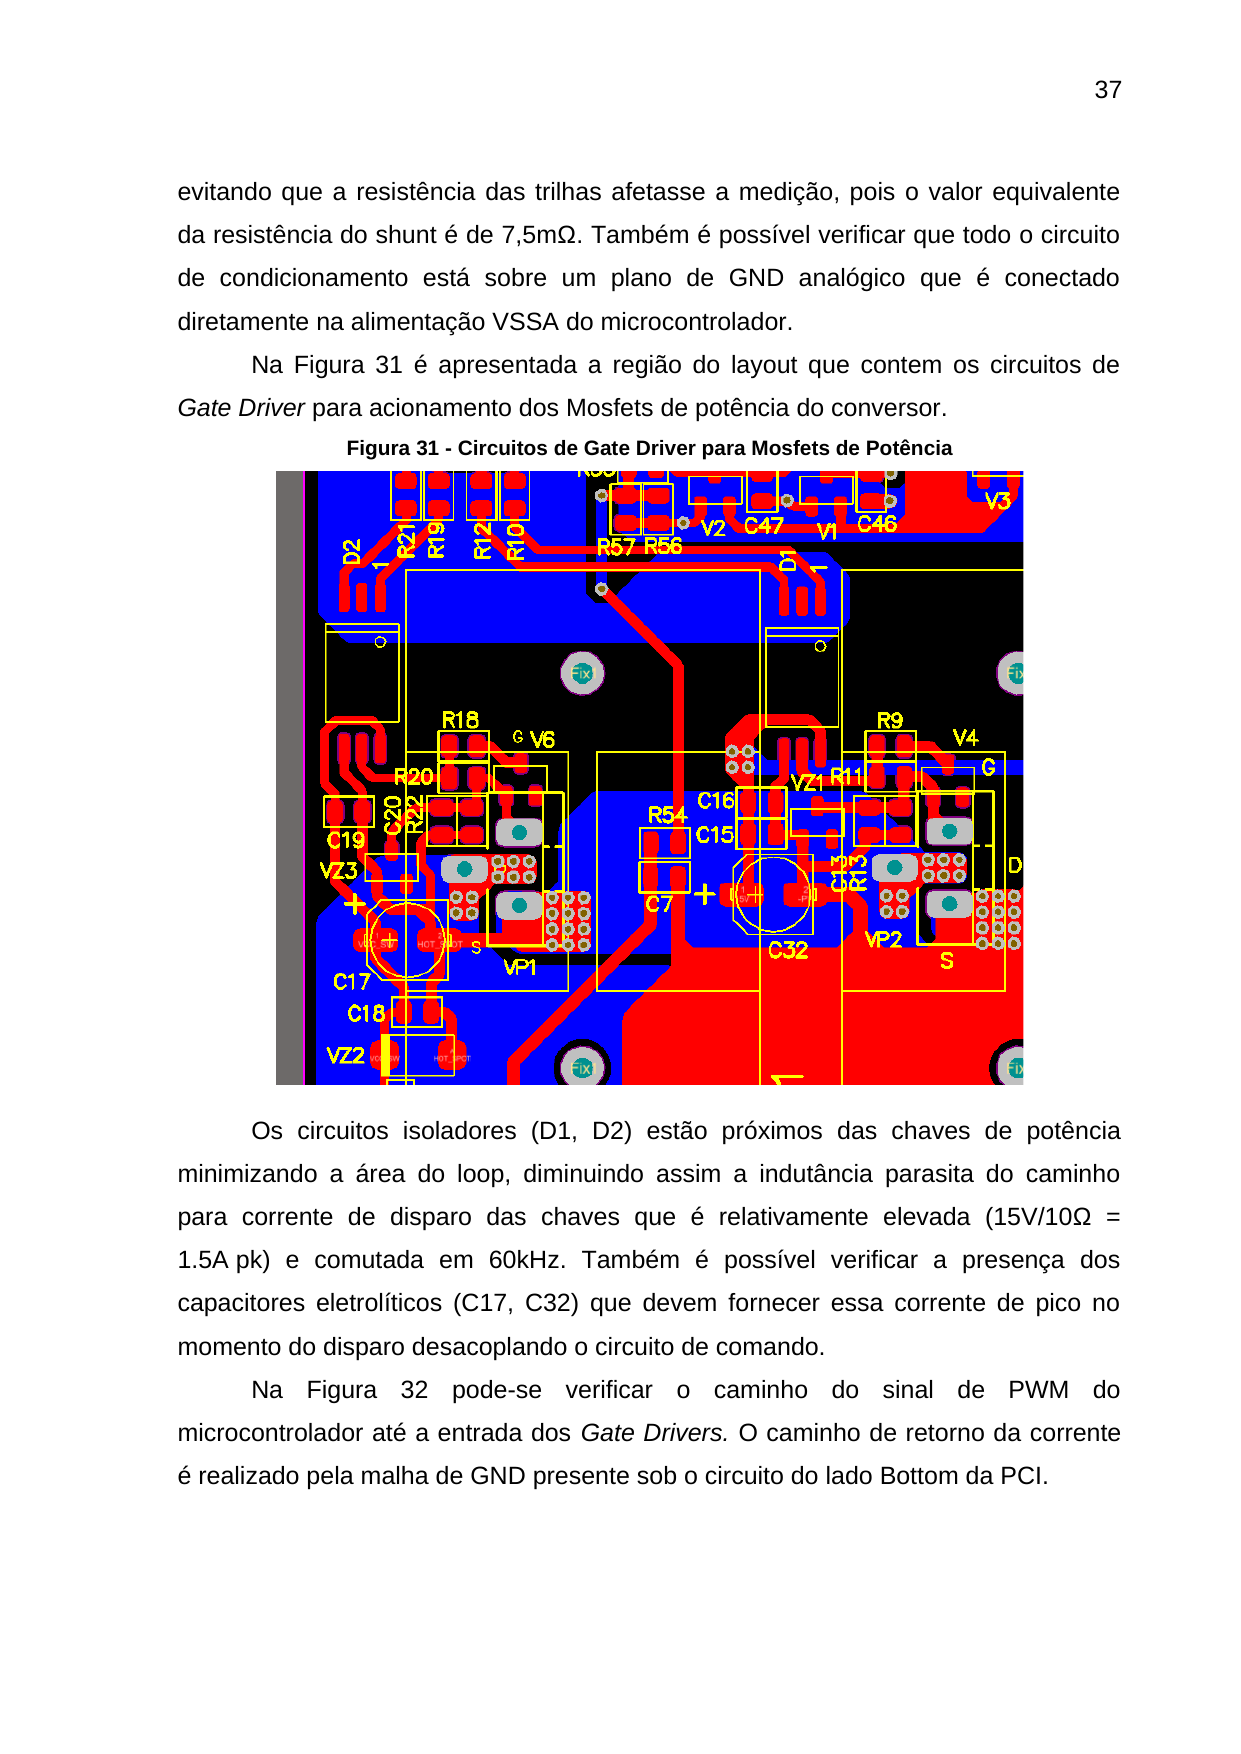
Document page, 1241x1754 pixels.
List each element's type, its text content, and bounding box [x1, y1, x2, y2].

text Na Figura 32 pode-se verificar o caminho do sinal de PWM do microcontrolador até a entrada dos Gate Drivers. O caminho de retorno da corrente é realizado pela malha de GND presente sob o circuito do lado Bottom da PCI. [177, 1375, 1122, 1490]
picture [276, 471, 1024, 1102]
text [177, 177, 1122, 335]
text Na Figura 31 é apresentada a região do layout que contem os circuitos de Gate Driver para acionamento dos Mosfets de potência do conversor. [177, 350, 1122, 422]
text Os circuitos isoladores (D1, D2) estão próximos das chaves de potência minimizando a área do loop, diminuindo assim a indutância parasita do caminho para corrente de disparo das chaves que é relativamente elevada (15V/10Ω = 1.5A pk) e comutada em 60kHz. Também é possível verificar a presença dos capacitores eletrolíticos (C17, C32) que devem fornecer essa corrente de pico no momento do disparo desacoplando o circuito de comando. [177, 1116, 1122, 1360]
